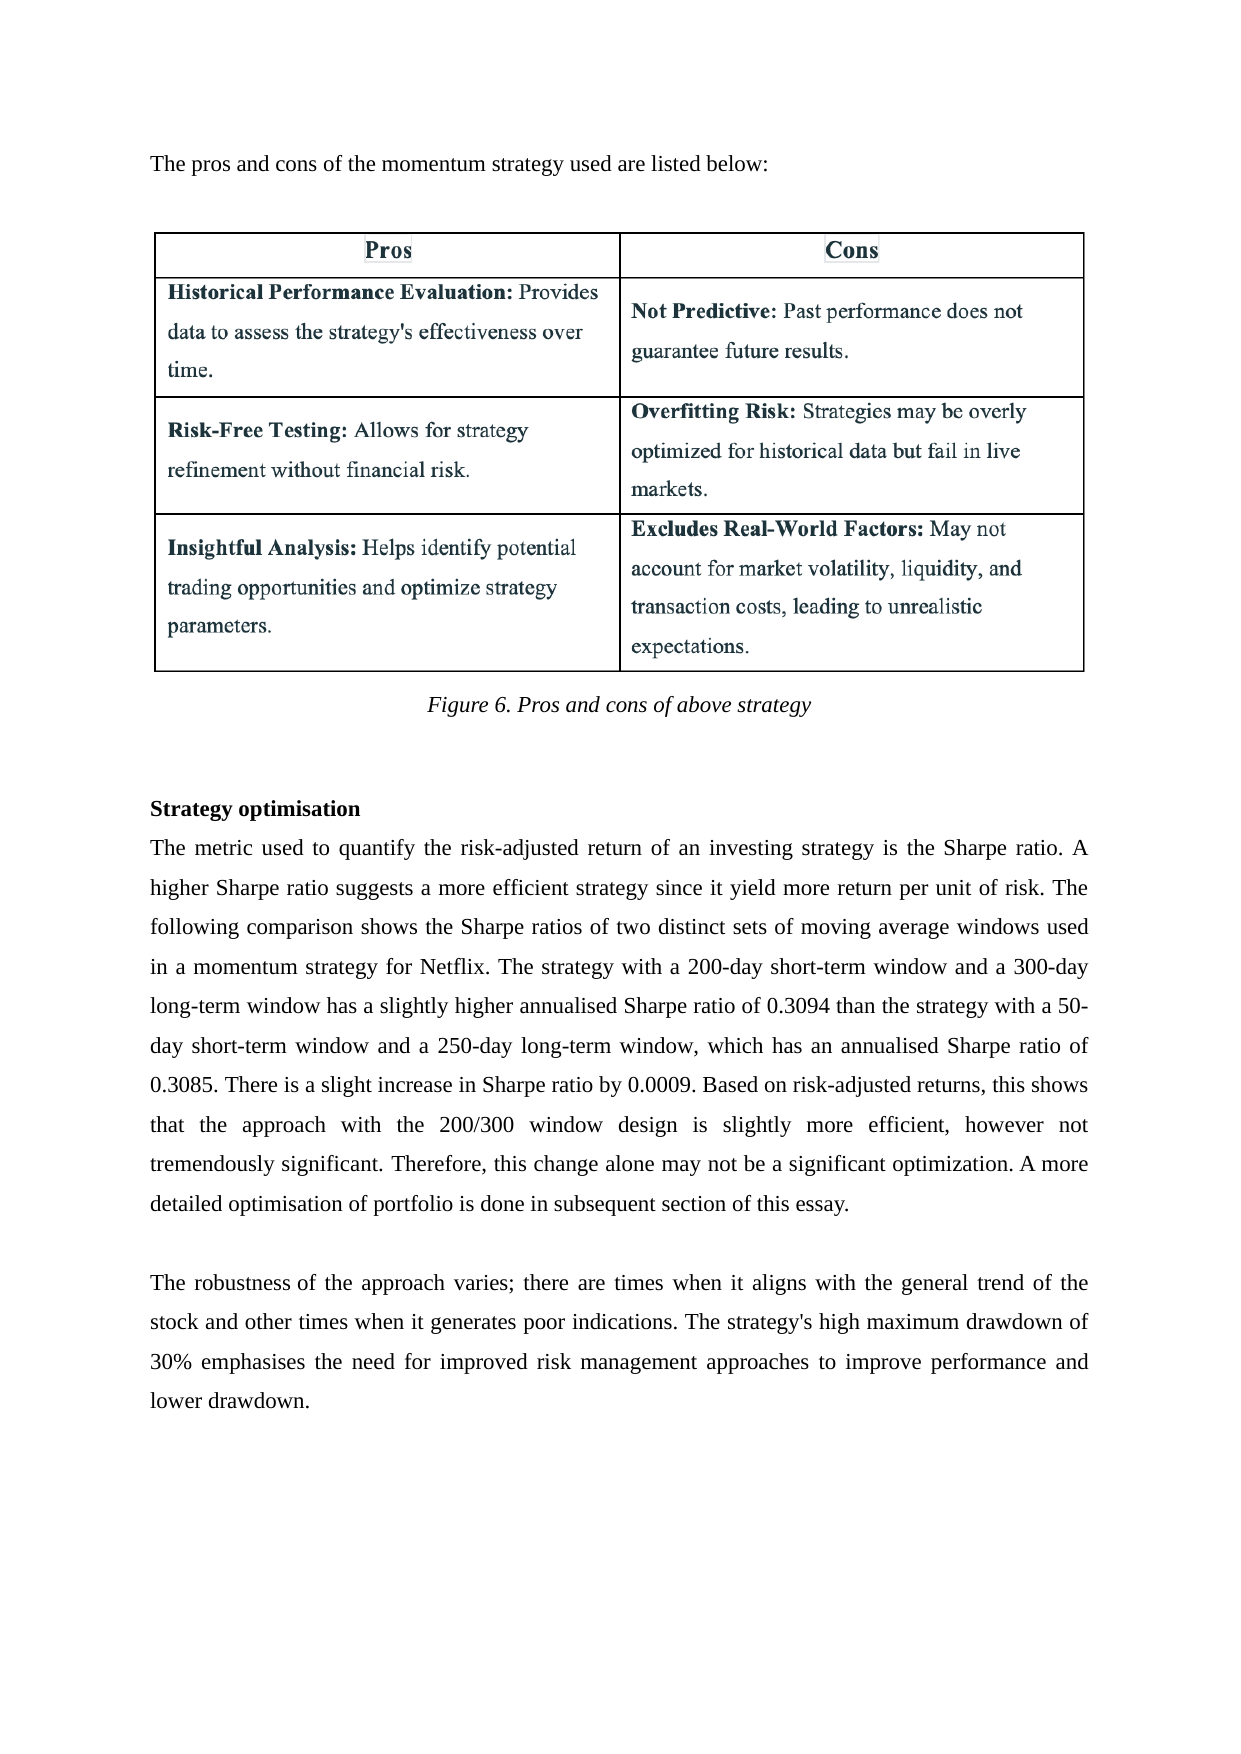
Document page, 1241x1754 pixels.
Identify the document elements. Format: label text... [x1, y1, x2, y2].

picture [150, 228, 1091, 677]
text The pros and cons of the momentum strategy used are listed below: [150, 150, 1090, 176]
text The robustness of the approach varies; there are times when it aligns with the general trend of the stock and other times when it generates poor indications. The strategy's high maximum drawdown of 30% emphasises the need for improved risk management approaches to improve performance and lower drawdown. [150, 1269, 1090, 1413]
text The metric used to quantify the risk-adjusted return of an investing strategy is the Sharpe ratio. A higher Sharpe ratio suggests a more efficient strategy since it yield more return per unit of risk. The following comparison shows the Sharpe ratios of two distinct sets of moving average windows used in a momentum strategy for Netflix. The strategy with a 200-day short-term window and a 300-day long-term window has a slightly higher annualised Sharpe ratio of 0.3094 than the strategy with a 50-day short-term window and a 250-day long-term window, which has an annualised Sharpe ratio of 0.3085. There is a slight increase in Sharpe ratio by 0.0009. Based on risk-adjusted returns, this shows that the approach with the 200/300 window design is slightly more efficient, however not tremendously significant. Therefore, this change alone may not be a significant optimization. A more detailed optimisation of portfolio is done in subsequent section of this essay. [150, 834, 1090, 1216]
subtitle Strategy optimisation [150, 795, 1090, 821]
